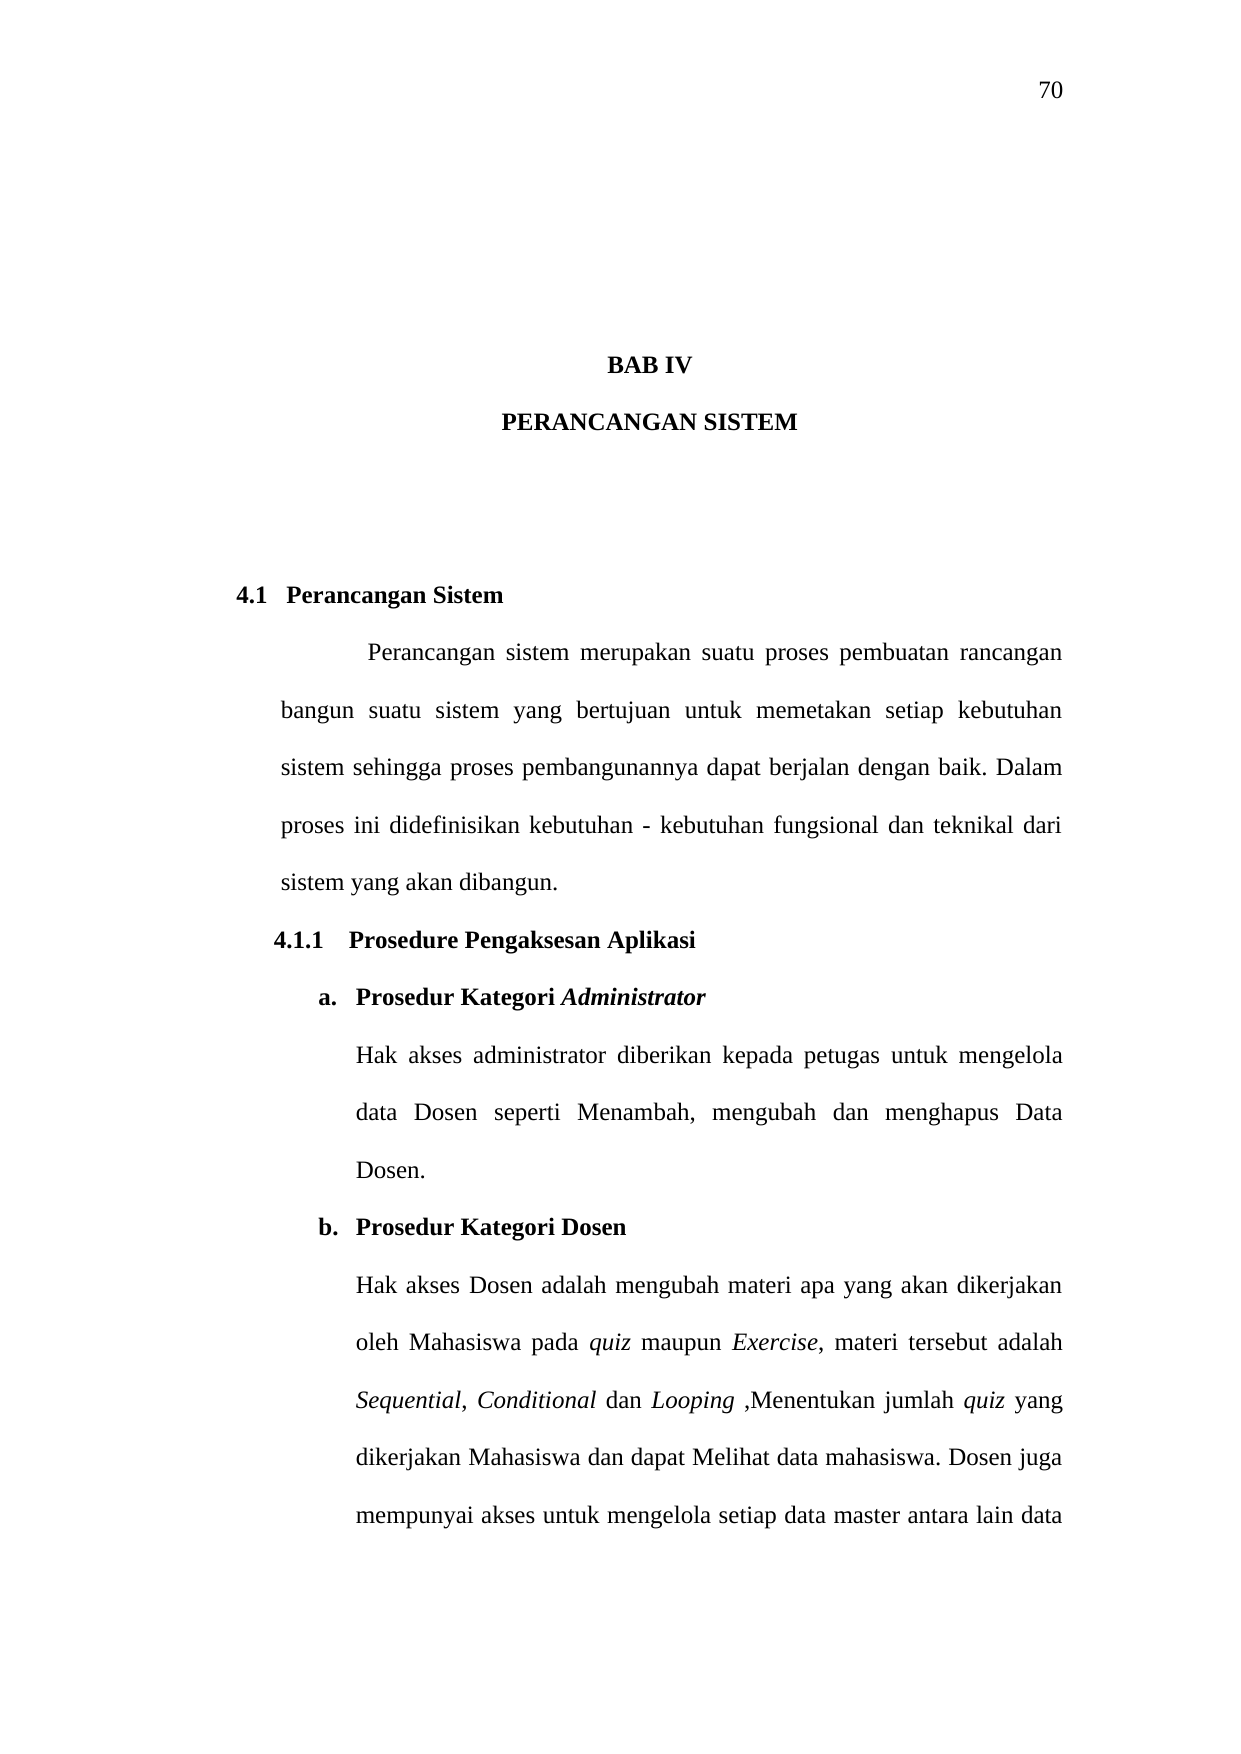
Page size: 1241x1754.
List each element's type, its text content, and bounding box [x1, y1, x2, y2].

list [356, 1270, 1063, 1528]
list Prosedur Kategori Dosen [318, 1212, 1063, 1241]
list Perancangan sistem merupakan suatu proses pembuatan rancangan bangun suatu sistem yang bertujuan untuk memetakan setiap kebutuhan sistem sehingga proses pembangunannya dapat berjalan dengan baik. Dalam proses ini didefinisikan kebutuhan - kebutuhan fungsional dan teknikal dari sistem yang akan dibangun. [281, 637, 1063, 896]
list Perancangan Sistem [236, 580, 1063, 608]
text BAB IV [236, 350, 1063, 378]
text PERANCANGAN SISTEM [236, 407, 1063, 436]
list Prosedure Pengaksesan Aplikasi [274, 925, 1063, 953]
list Hak akses administrator diberikan kepada petugas untuk mengelola data Dosen seperti Menambah, mengubah dan menghapus Data Dosen. [356, 1040, 1063, 1183]
list Prosedur Kategori Administrator [318, 982, 1063, 1011]
